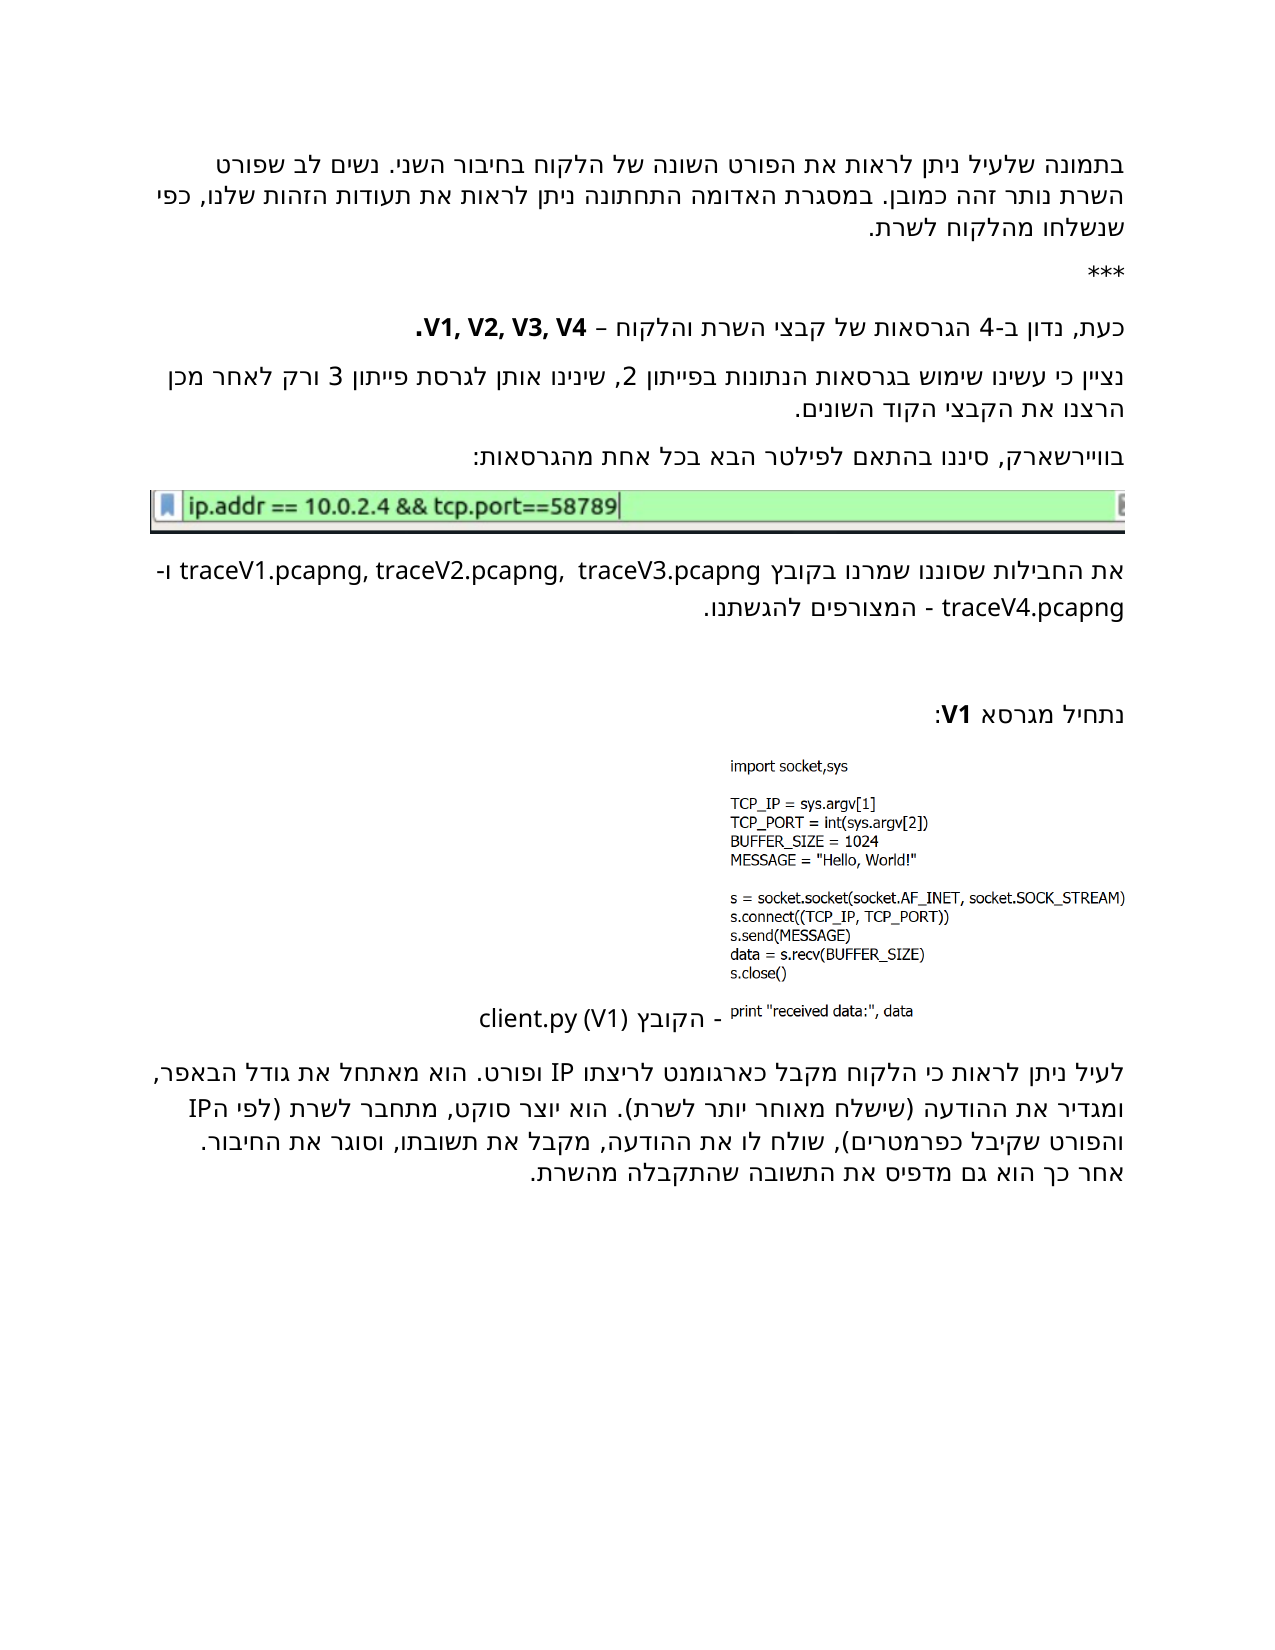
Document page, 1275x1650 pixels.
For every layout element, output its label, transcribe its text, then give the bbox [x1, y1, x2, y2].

text בתמונה שלעיל ניתן לראות את הפורט השונה של הלקוח בחיבור השני. נשים לב שפורט השרת נותר זהה כמובן. במסגרת האדומה התחתונה ניתן לראות את תעודות הזהות שלנו, כפי שנשלחו מהלקוח לשרת. [150, 150, 1125, 242]
text *** [150, 261, 1125, 290]
text נתחיל מגרסא V1: [150, 696, 1125, 730]
text כעת, נדון ב-4 הגרסאות של קבצי השרת והלקוח – V1, V2, V3, V4. [150, 309, 1125, 343]
picture [729, 749, 1125, 1028]
picture [150, 490, 1125, 534]
text את החבילות שסוננו שמרנו בקובץ traceV1.pcapng, traceV2.pcapng, traceV3.pcapng ו-traceV4.pcapng - המצורפים להגשתנו. [150, 553, 1125, 623]
text בוויירשארק, סיננו בהתאם לפילטר הבא בכל אחת מהגרסאות: [150, 442, 1125, 471]
text נציין כי עשינו שימוש בגרסאות הנתונות בפייתון 2, שינינו אותן לגרסת פייתון 3 ורק לאחר מכן הרצנו את הקבצי הקוד השונים. [150, 363, 1125, 423]
text לעיל ניתן לראות כי הלקוח מקבל כארגומנט לריצתו IP ופורט. הוא מאתחל את גודל הבאפר, ומגדיר את ההודעה (שישלח מאוחר יותר לשרת). הוא יוצר סוקט, מתחבר לשרת (לפי הIP והפורט שקיבל כפרמטרים), שולח לו את ההודעה, מקבל את תשובתו, וסוגר את החיבור. אחר כך הוא גם מדפיס את התשובה שהתקבלה מהשרת. [150, 1054, 1125, 1188]
